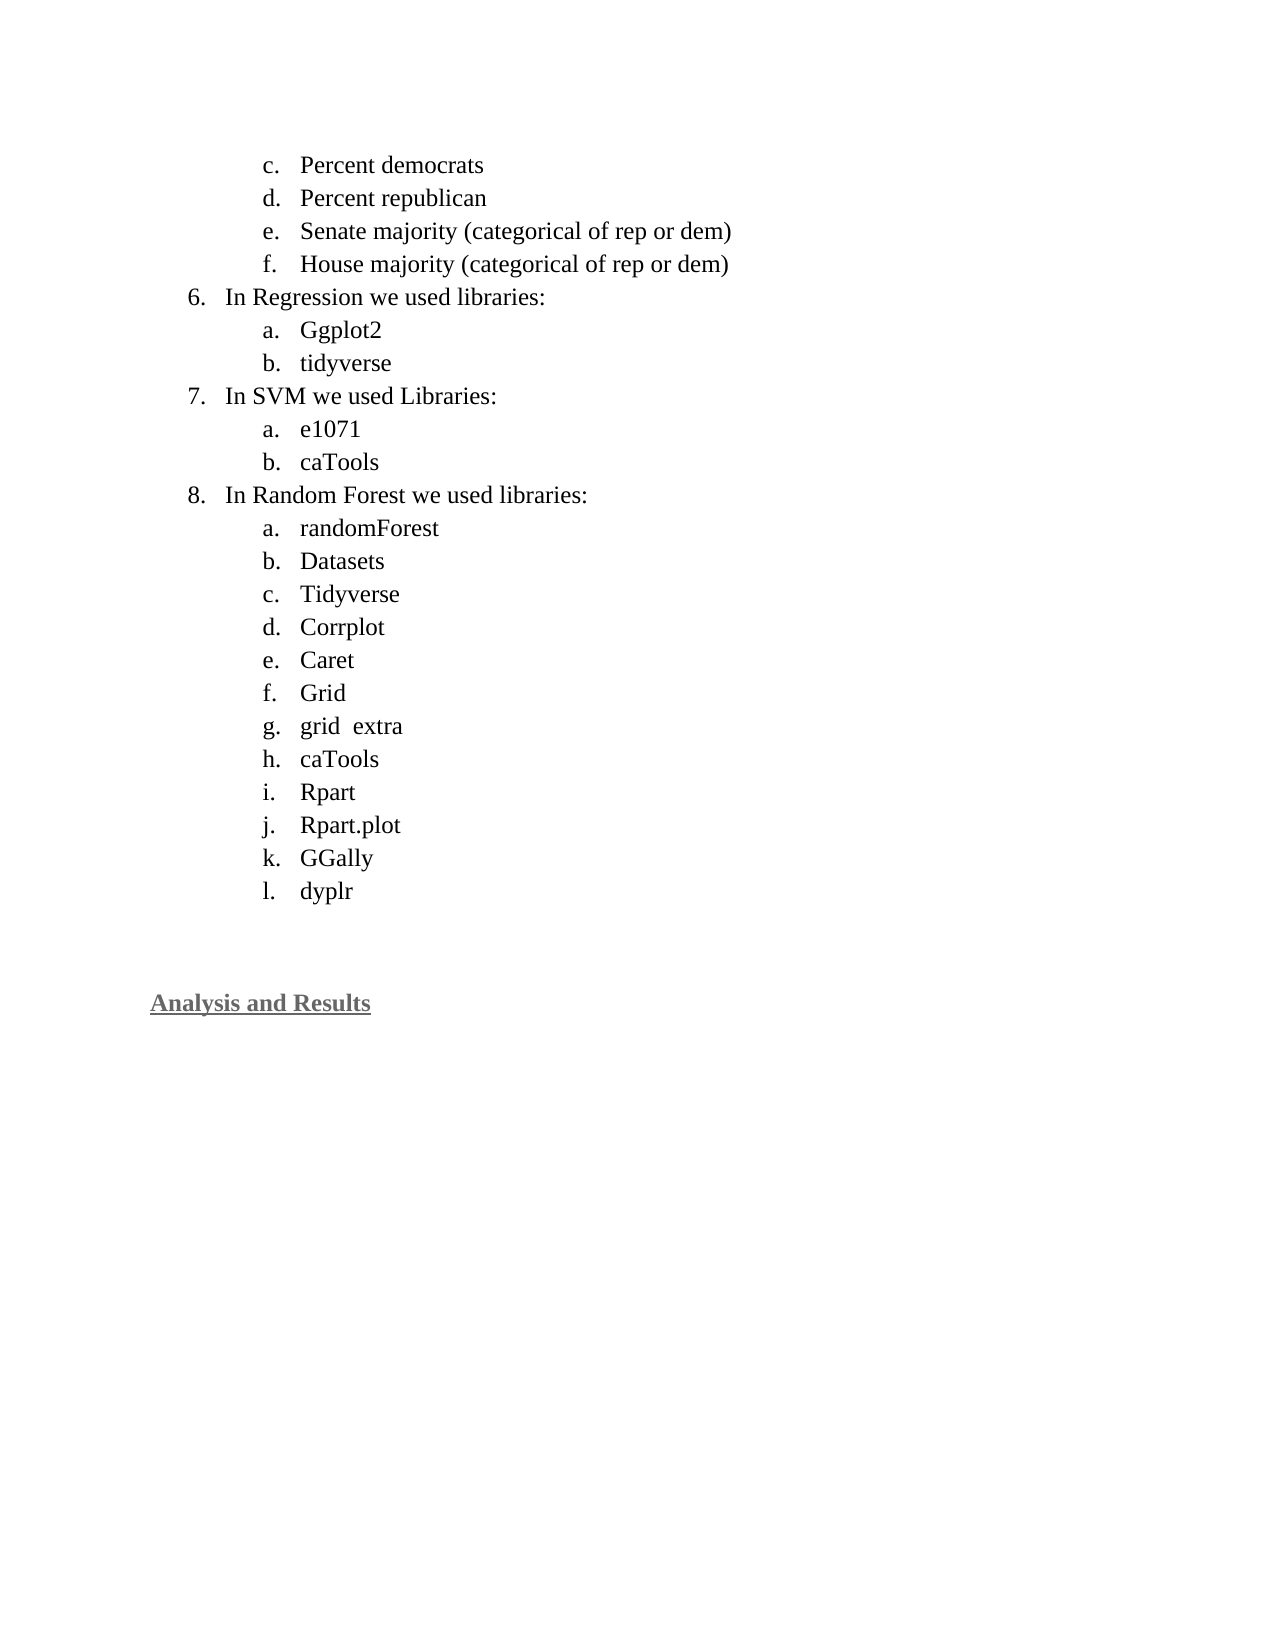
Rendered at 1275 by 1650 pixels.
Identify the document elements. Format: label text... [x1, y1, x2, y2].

list grid extra [262, 711, 1125, 740]
list caTools [262, 744, 1125, 773]
list GGally [262, 843, 1125, 872]
list Corrplot [262, 612, 1125, 641]
list In Random Forest we used libraries: [187, 480, 1125, 509]
list In SVM we used Libraries: [187, 381, 1125, 410]
list House majority (categorical of rep or dem) [262, 249, 1125, 278]
list caTools [262, 447, 1125, 476]
list Percent republican [262, 183, 1125, 212]
list e1071 [262, 414, 1125, 443]
subtitle Analysis and Results [150, 988, 1125, 1017]
list Percent democrats [262, 150, 1125, 179]
list Datasets [262, 546, 1125, 575]
list dyplr [262, 876, 1125, 905]
list In Regression we used libraries: [187, 282, 1125, 311]
list Caret [262, 645, 1125, 674]
list Rpart.plot [262, 810, 1125, 839]
list Grid [262, 678, 1125, 707]
list Tidyverse [262, 579, 1125, 608]
list randomForest [262, 513, 1125, 542]
list Rpart [262, 777, 1125, 806]
list tidyverse [262, 348, 1125, 377]
list Senate majority (categorical of rep or dem) [262, 216, 1125, 245]
list Ggplot2 [262, 315, 1125, 344]
